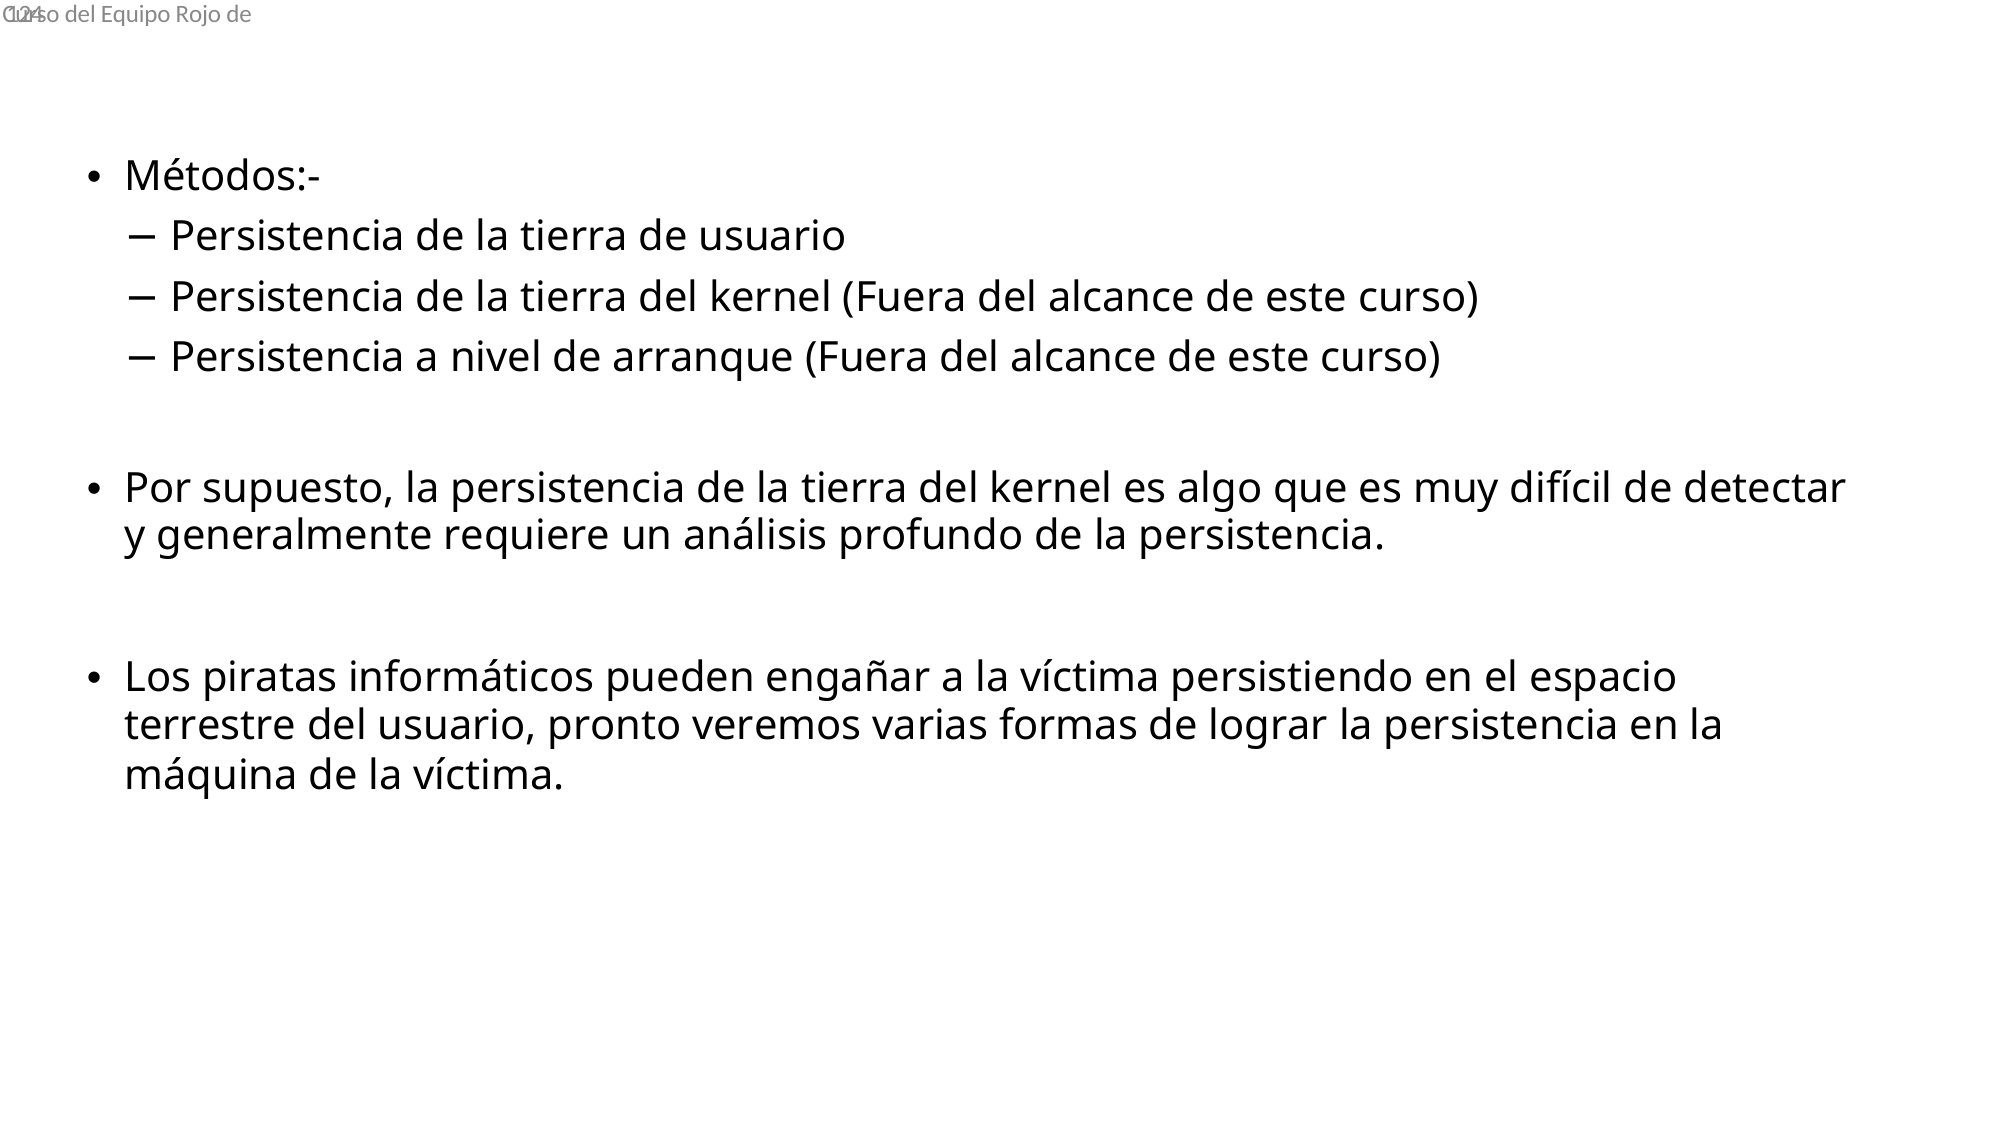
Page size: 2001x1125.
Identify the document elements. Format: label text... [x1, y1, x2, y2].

list Métodos:- [87, 146, 2000, 203]
text − Persistencia a nivel de arranque (Fuera del alcance de este curso) [124, 326, 2000, 383]
list Los piratas informáticos pueden engañar a la víctima persistiendo en el espacio terrestre del usuario, pronto veremos varias formas de lograr la persistencia en la máquina de la víctima. [87, 652, 1812, 802]
text − Persistencia de la tierra de usuario [124, 206, 2000, 263]
text − Persistencia de la tierra del kernel (Fuera del alcance de este curso) [124, 266, 2000, 323]
list Por supuesto, la persistencia de la tierra del kernel es algo que es muy difícil de detectar y generalmente requiere un análisis profundo de la persistencia. [87, 463, 1879, 561]
